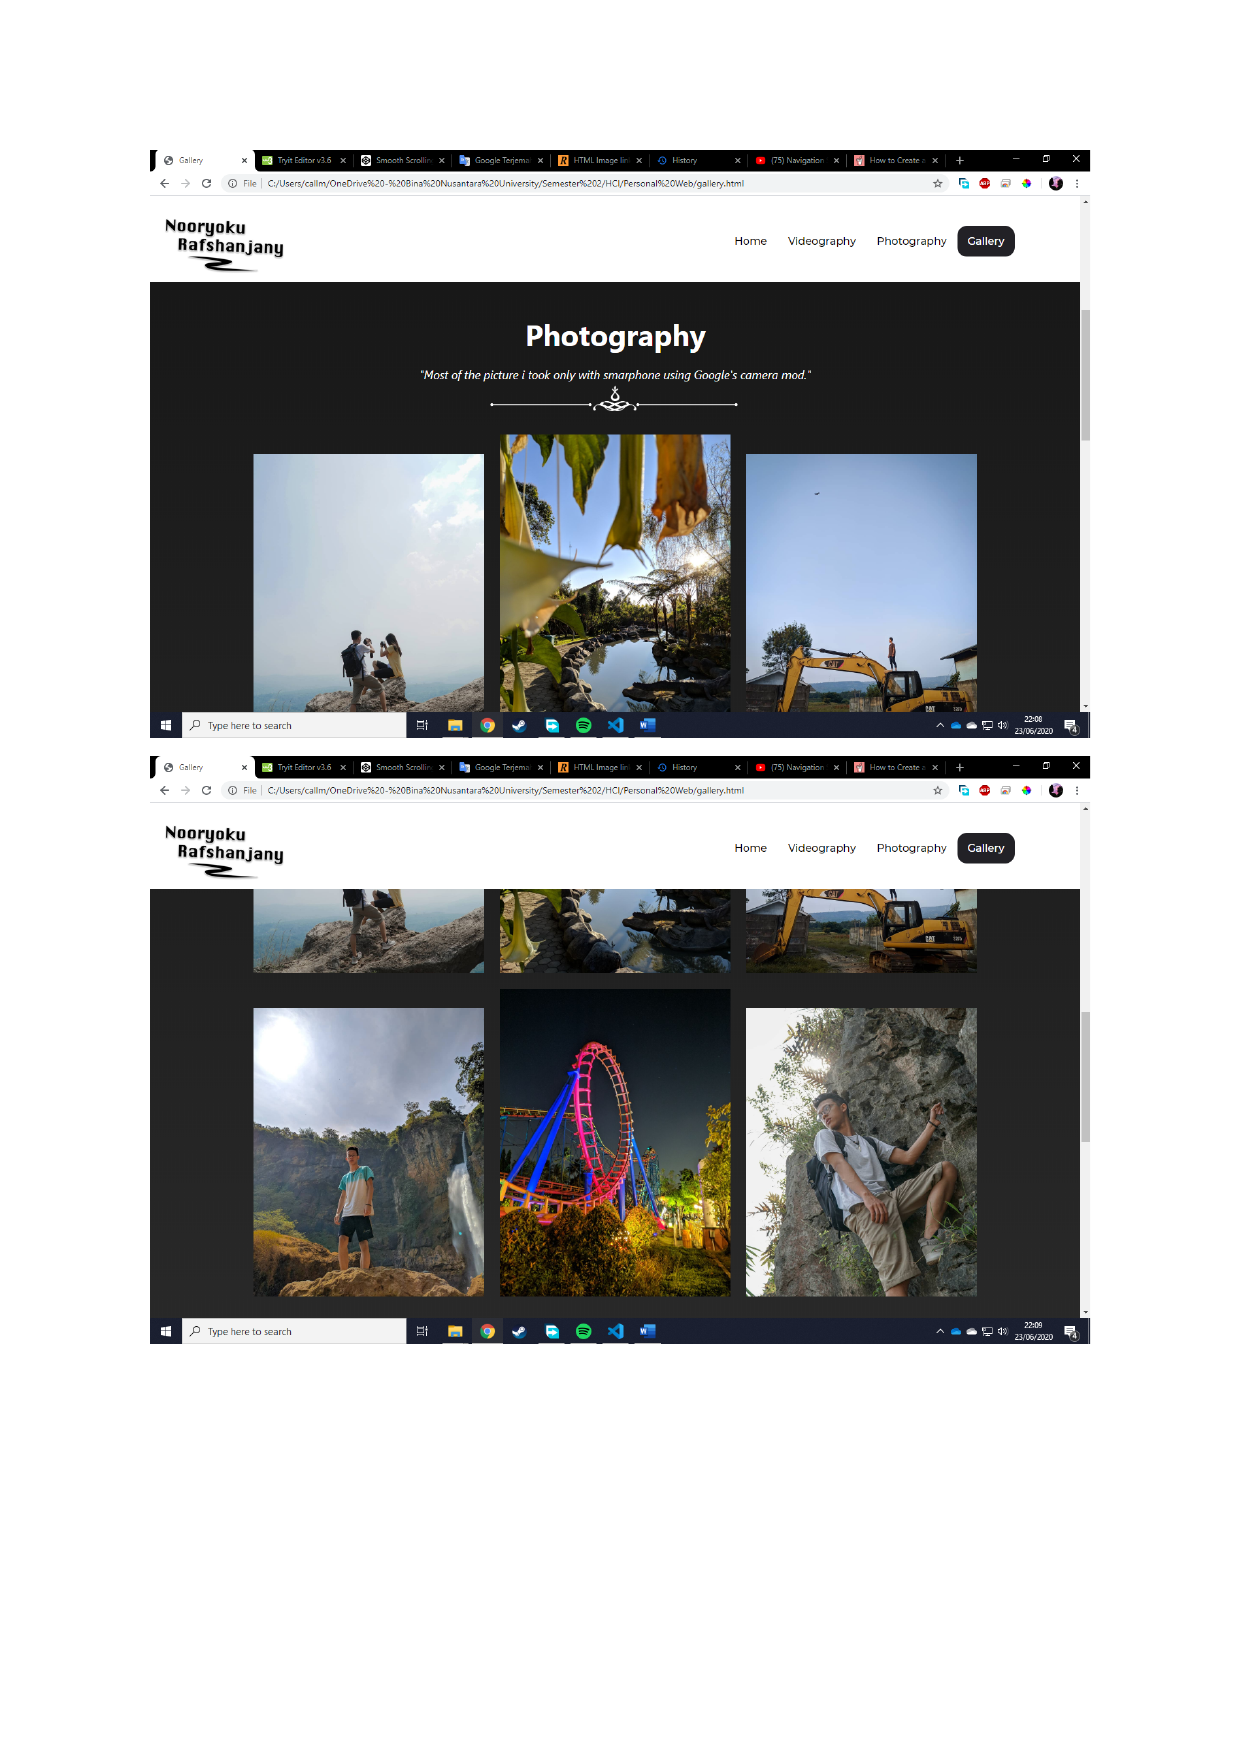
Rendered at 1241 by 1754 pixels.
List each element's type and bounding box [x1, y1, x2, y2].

picture [150, 756, 1091, 1344]
picture [150, 150, 1091, 738]
